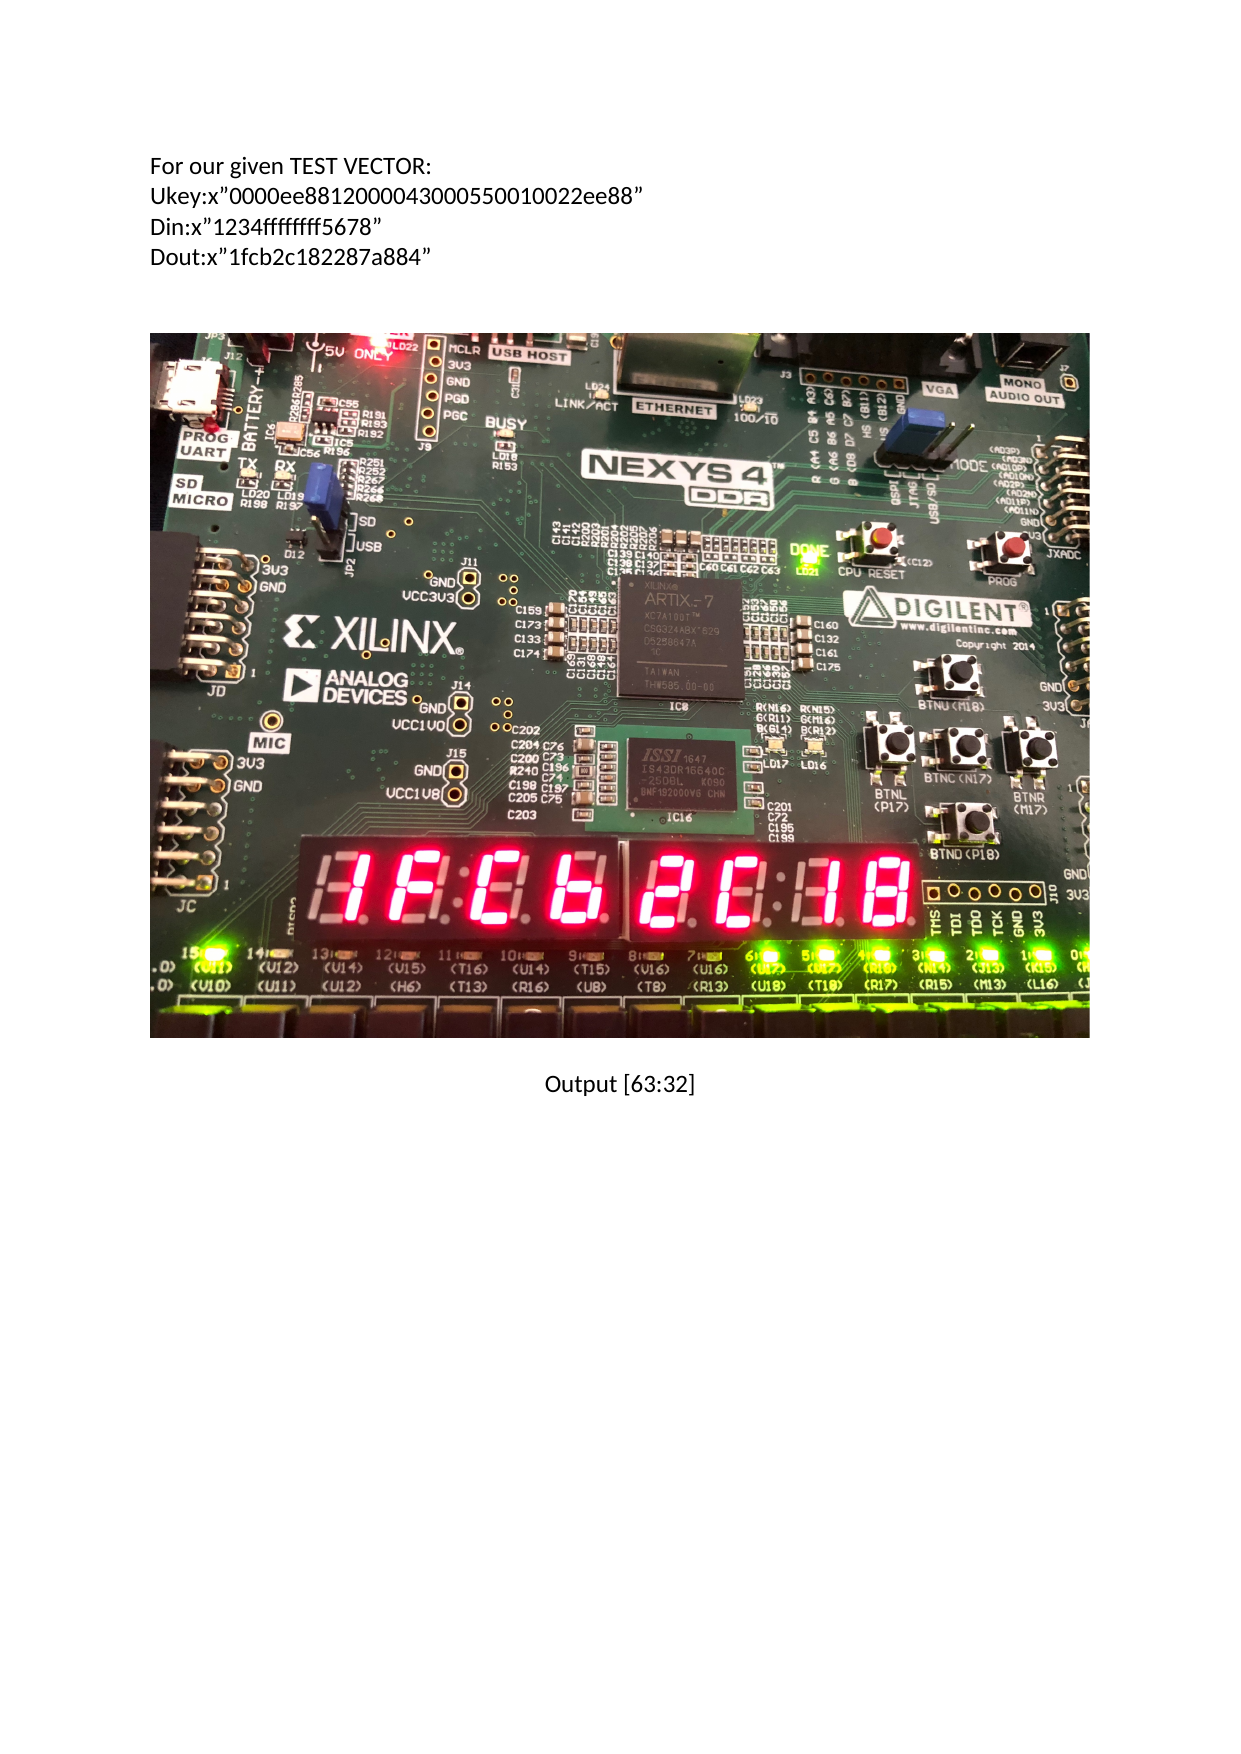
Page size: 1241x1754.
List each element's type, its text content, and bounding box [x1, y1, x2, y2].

text Dout:x”1fcb2c182287a884” [150, 242, 1090, 272]
text Din:x”1234ffffffff5678” [150, 211, 1090, 242]
text For our given TEST VECTOR: [150, 150, 1090, 181]
text Ukey:x”0000ee8812000043000550010022ee88” [150, 181, 1090, 211]
picture [150, 333, 1090, 1038]
text Output [63:32] [150, 1068, 1090, 1098]
